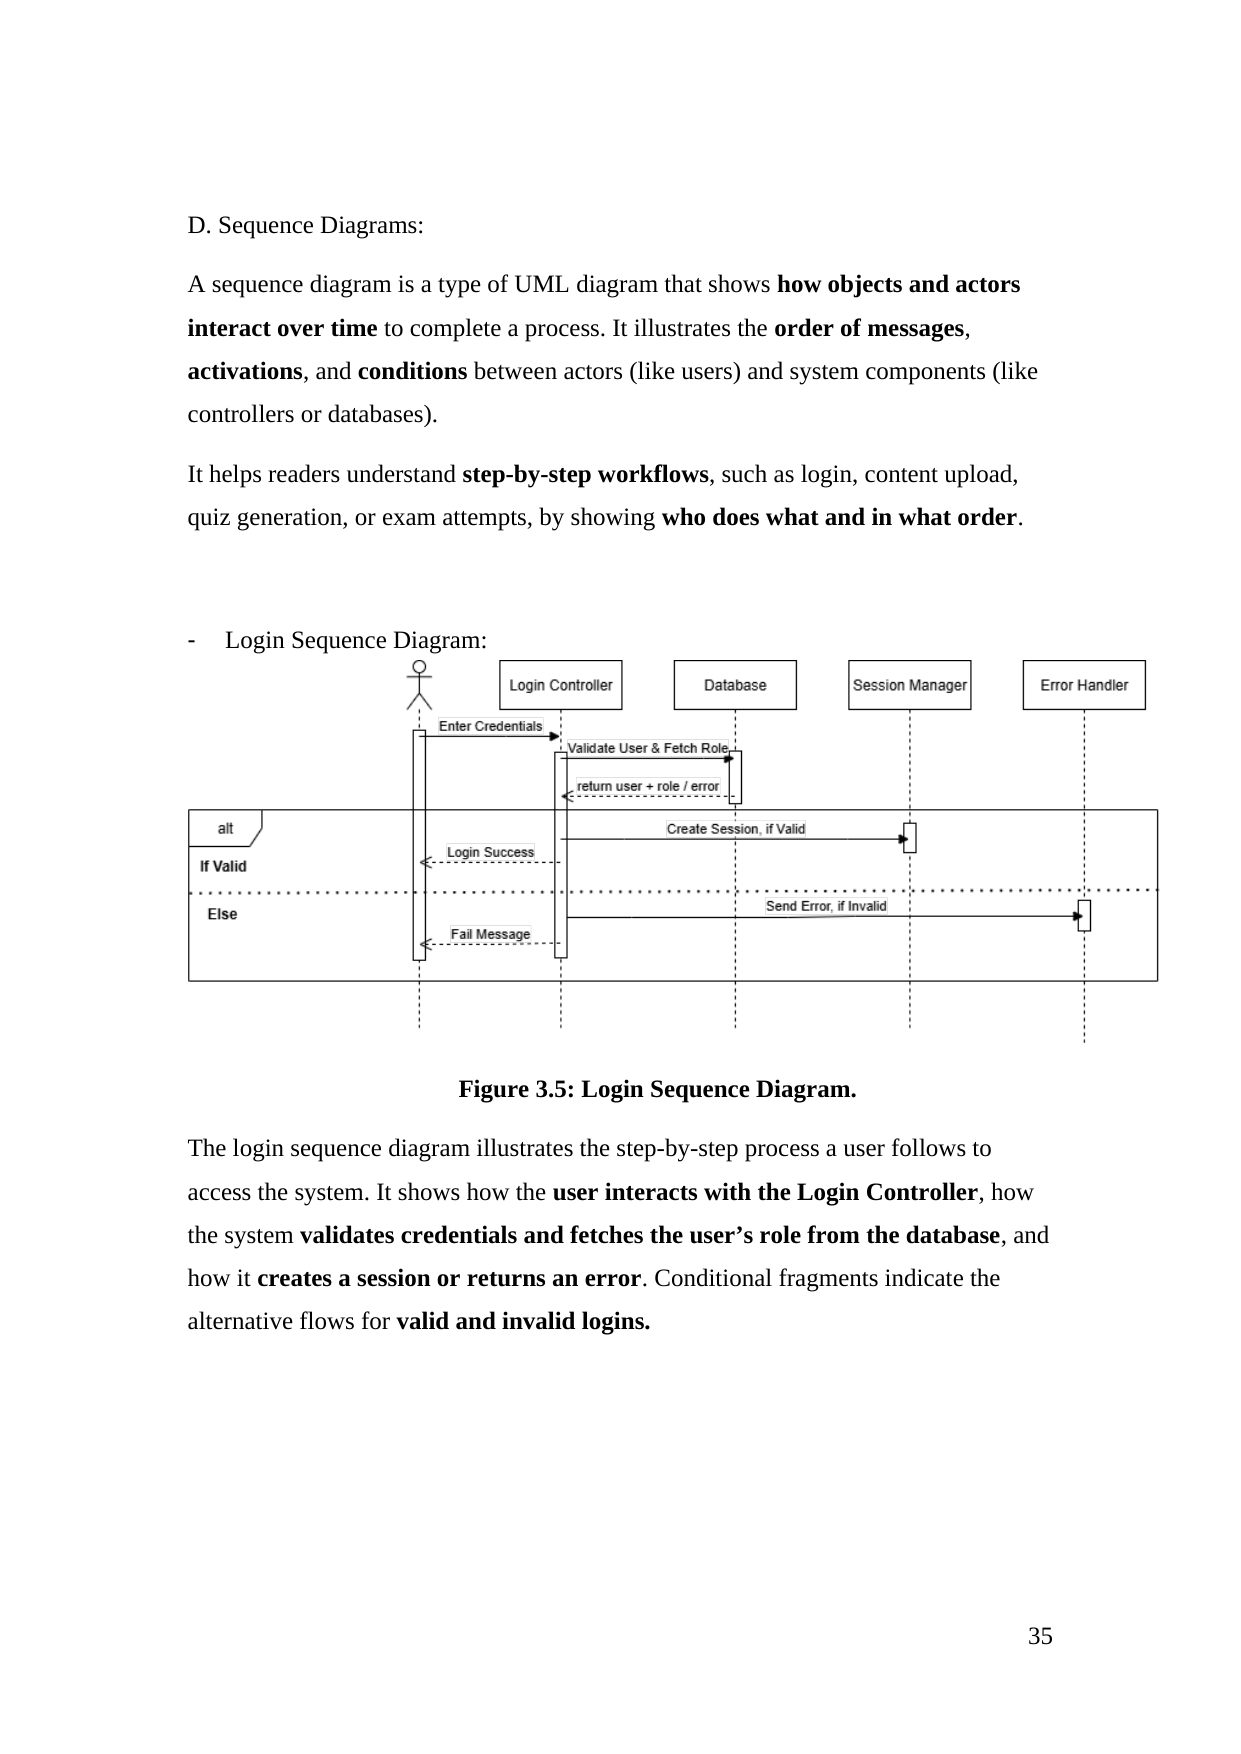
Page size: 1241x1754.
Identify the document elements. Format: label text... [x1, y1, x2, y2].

picture [187, 660, 1162, 1043]
text D. Sequence Diagrams: [187, 210, 1053, 238]
text The login sequence diagram illustrates the step-by-step process a user follows to access the system. It shows how the user interacts with the Login Controller, how the system validates credentials and fetches the user’s role from the database, and how it creates a session or returns an error. Conditional fragments indicate the alternative flows for valid and invalid logins. [187, 1133, 1053, 1335]
list Login Sequence Diagram: [187, 621, 1053, 656]
text It helps readers understand step-by-step workflows, such as login, content upload, quiz generation, or exam attempts, by showing who does what and in what order. [187, 459, 1053, 531]
text A sequence diagram is a type of UML diagram that shows how objects and actors interact over time to complete a process. It illustrates the order of messages, activations, and conditions between actors (like users) and system components (like controllers or databases). [187, 269, 1053, 428]
text Figure 3.5: Login Sequence Diagram. [187, 1074, 1053, 1102]
